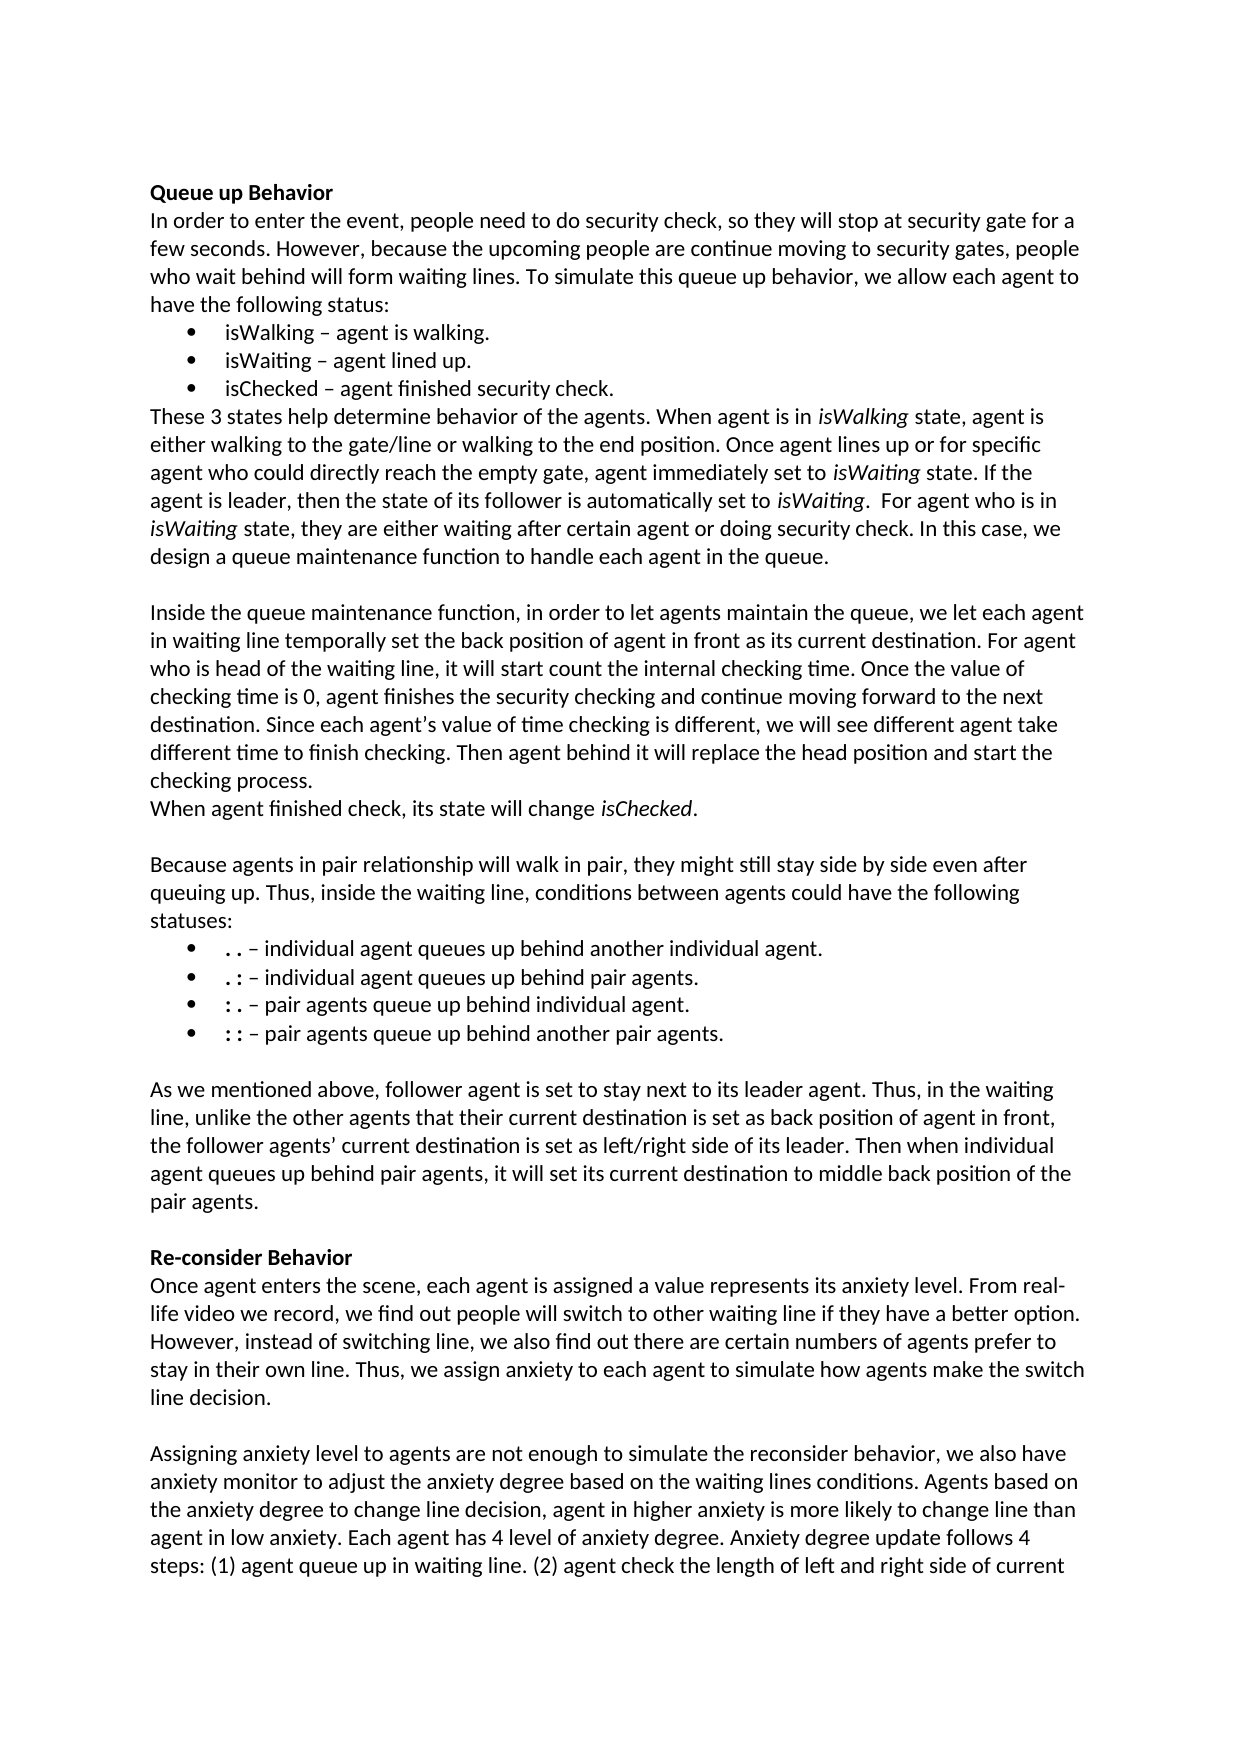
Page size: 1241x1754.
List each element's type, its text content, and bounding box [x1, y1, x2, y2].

text Once agent enters the scene, each agent is assigned a value represents its anxiety level. From real-life video we record, we find out people will switch to other waiting line if they have a better option. However, instead of switching line, we also find out there are certain numbers of agents prefer to stay in their own line. Thus, we assign anxiety to each agent to simulate how agents make the switch line decision. [150, 1271, 1090, 1411]
text These 3 states help determine behavior of the agents. When agent is in isWalking state, agent is either walking to the gate/line or walking to the end position. Once agent lines up or for specific agent who could directly reach the empty gate, agent immediately set to isWaiting state. If the agent is leader, then the state of its follower is automatically set to isWaiting. For agent who is in isWaiting state, they are either waiting after certain agent or doing security check. In this case, we design a queue maintenance function to handle each agent in the queue. [150, 402, 1090, 570]
text In order to enter the event, people need to do security check, so they will stop at security gate for a few seconds. However, because the upcoming people are continue moving to security gates, people who wait behind will form waiting lines. To simulate this queue up behavior, we allow each agent to have the following status: [150, 206, 1090, 318]
list isChecked – agent finished security check. [187, 374, 1090, 402]
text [150, 1439, 1090, 1579]
list isWalking – agent is walking. [187, 318, 1090, 346]
list . . – individual agent queues up behind another individual agent. [187, 934, 1090, 963]
list . : – individual agent queues up behind pair agents. [187, 963, 1090, 991]
text When agent finished check, its state will change isChecked. [150, 794, 1090, 822]
text As we mentioned above, follower agent is set to stay next to its leader agent. Thus, in the waiting line, unlike the other agents that their current destination is set as back position of agent in front, the follower agents’ current destination is set as left/right side of its leader. Then when individual agent queues up behind pair agents, it will set its current destination to middle back position of the pair agents. [150, 1075, 1090, 1215]
text Re-consider Behavior [150, 1243, 1090, 1271]
text Because agents in pair relationship will walk in pair, they might still stay side by side even after queuing up. Thus, inside the waiting line, conditions between agents could have the following statuses: [150, 851, 1090, 934]
text Inside the queue maintenance function, in order to let agents maintain the queue, we let each agent in waiting line temporally set the back position of agent in front as its current destination. For agent who is head of the waiting line, it will start count the internal checking time. Once the value of checking time is 0, agent finishes the security checking and continue moving forward to the next destination. Since each agent’s value of time checking is different, we will see different agent take different time to finish checking. Then agent behind it will replace the head position and start the checking process. [150, 598, 1090, 794]
list : : – pair agents queue up behind another pair agents. [187, 1019, 1090, 1047]
list isWaiting – agent lined up. [187, 346, 1090, 374]
list : . – pair agents queue up behind individual agent. [187, 991, 1090, 1019]
text Queue up Behavior [150, 178, 1090, 206]
